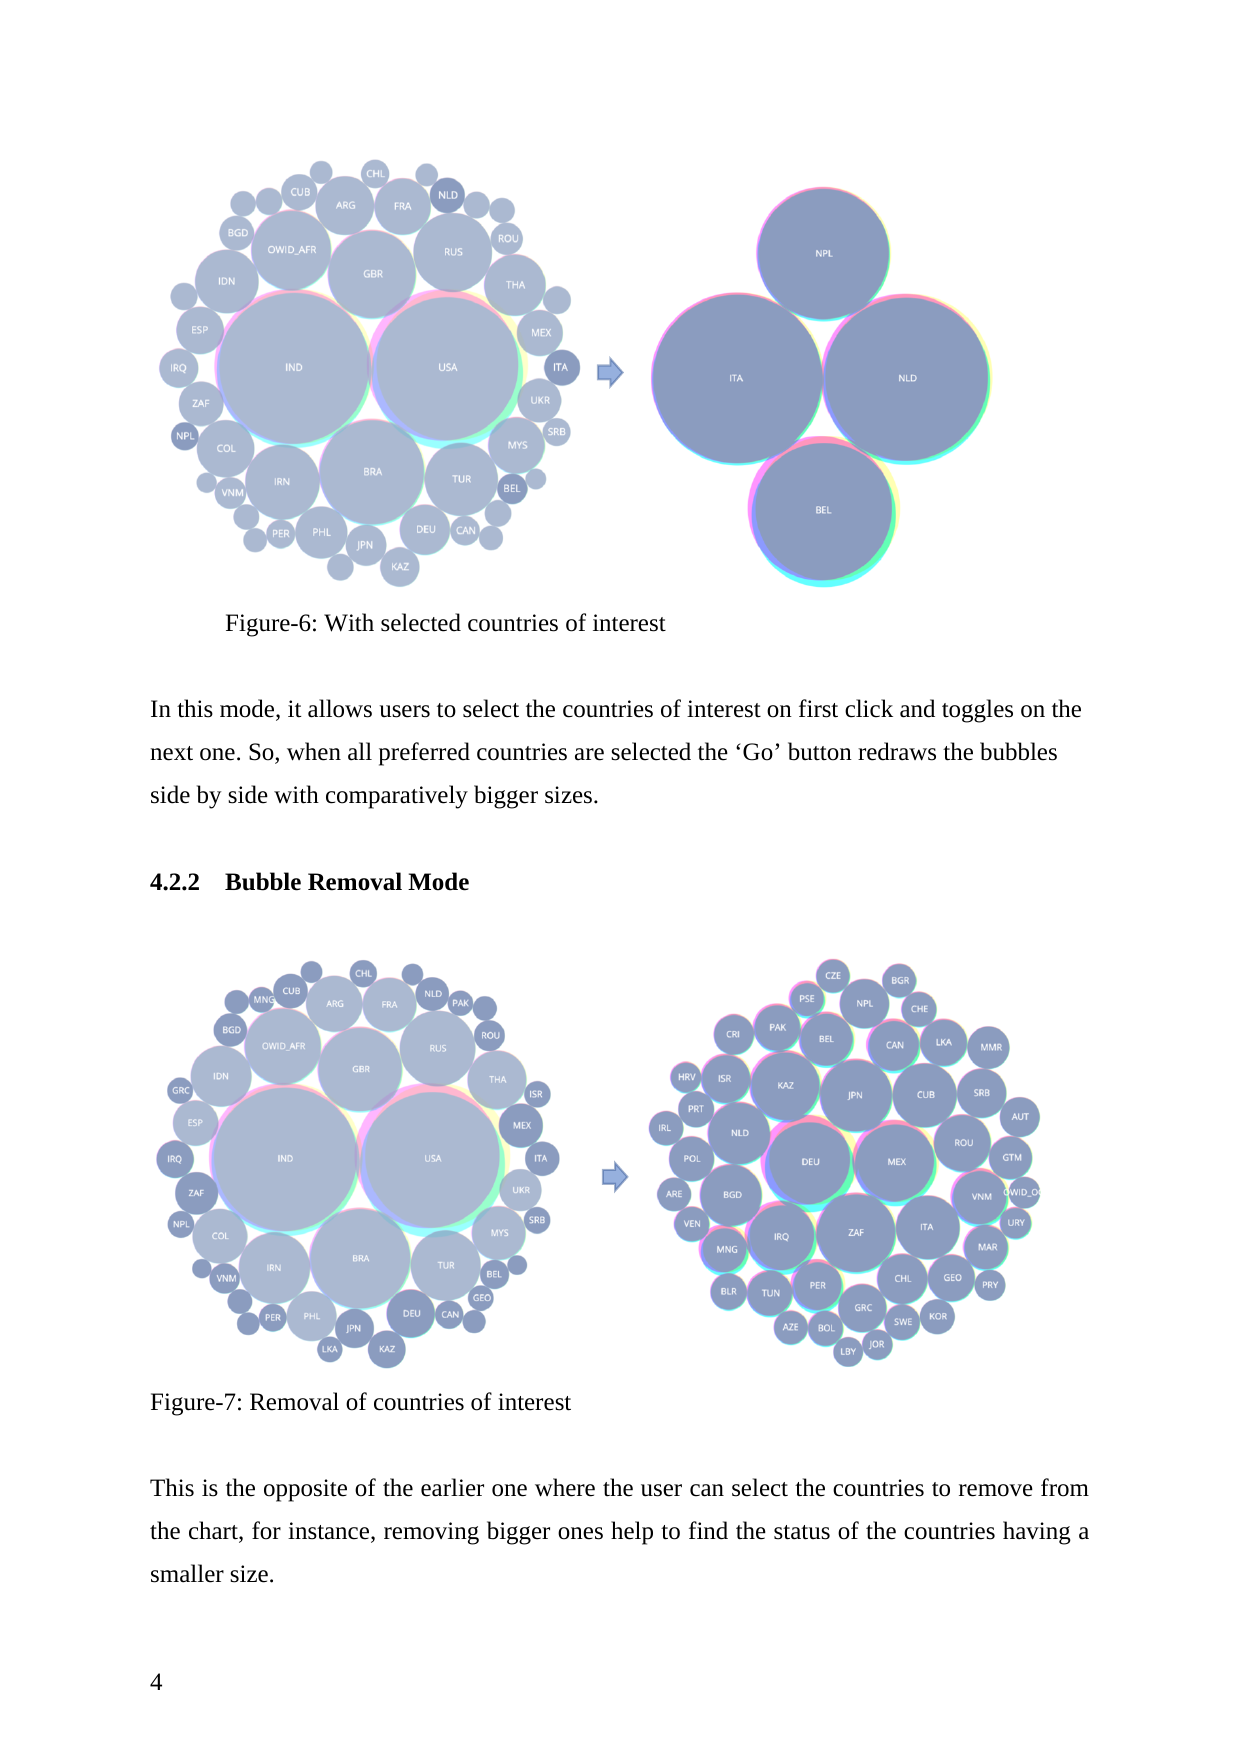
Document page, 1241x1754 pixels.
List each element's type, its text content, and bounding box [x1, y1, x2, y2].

picture [150, 954, 568, 1373]
text In this mode, it allows users to select the countries of interest on first click and toggles on the next one. So, when all preferred countries are selected the ‘Go’ button redraws the bubbles side by side with comparatively bigger sizes. [150, 694, 1090, 809]
text 4.2.2 Bubble Removal Mode [150, 867, 1090, 896]
picture [642, 953, 1059, 1373]
text This is the opposite of the earlier one where the user can select the countries to remove from the chart, for instance, removing bigger ones help to find the status of the countries having a smaller size. [150, 1473, 1090, 1588]
picture [150, 150, 596, 594]
text Figure-7: Removal of countries of interest [150, 1387, 1090, 1416]
picture [620, 180, 1036, 594]
